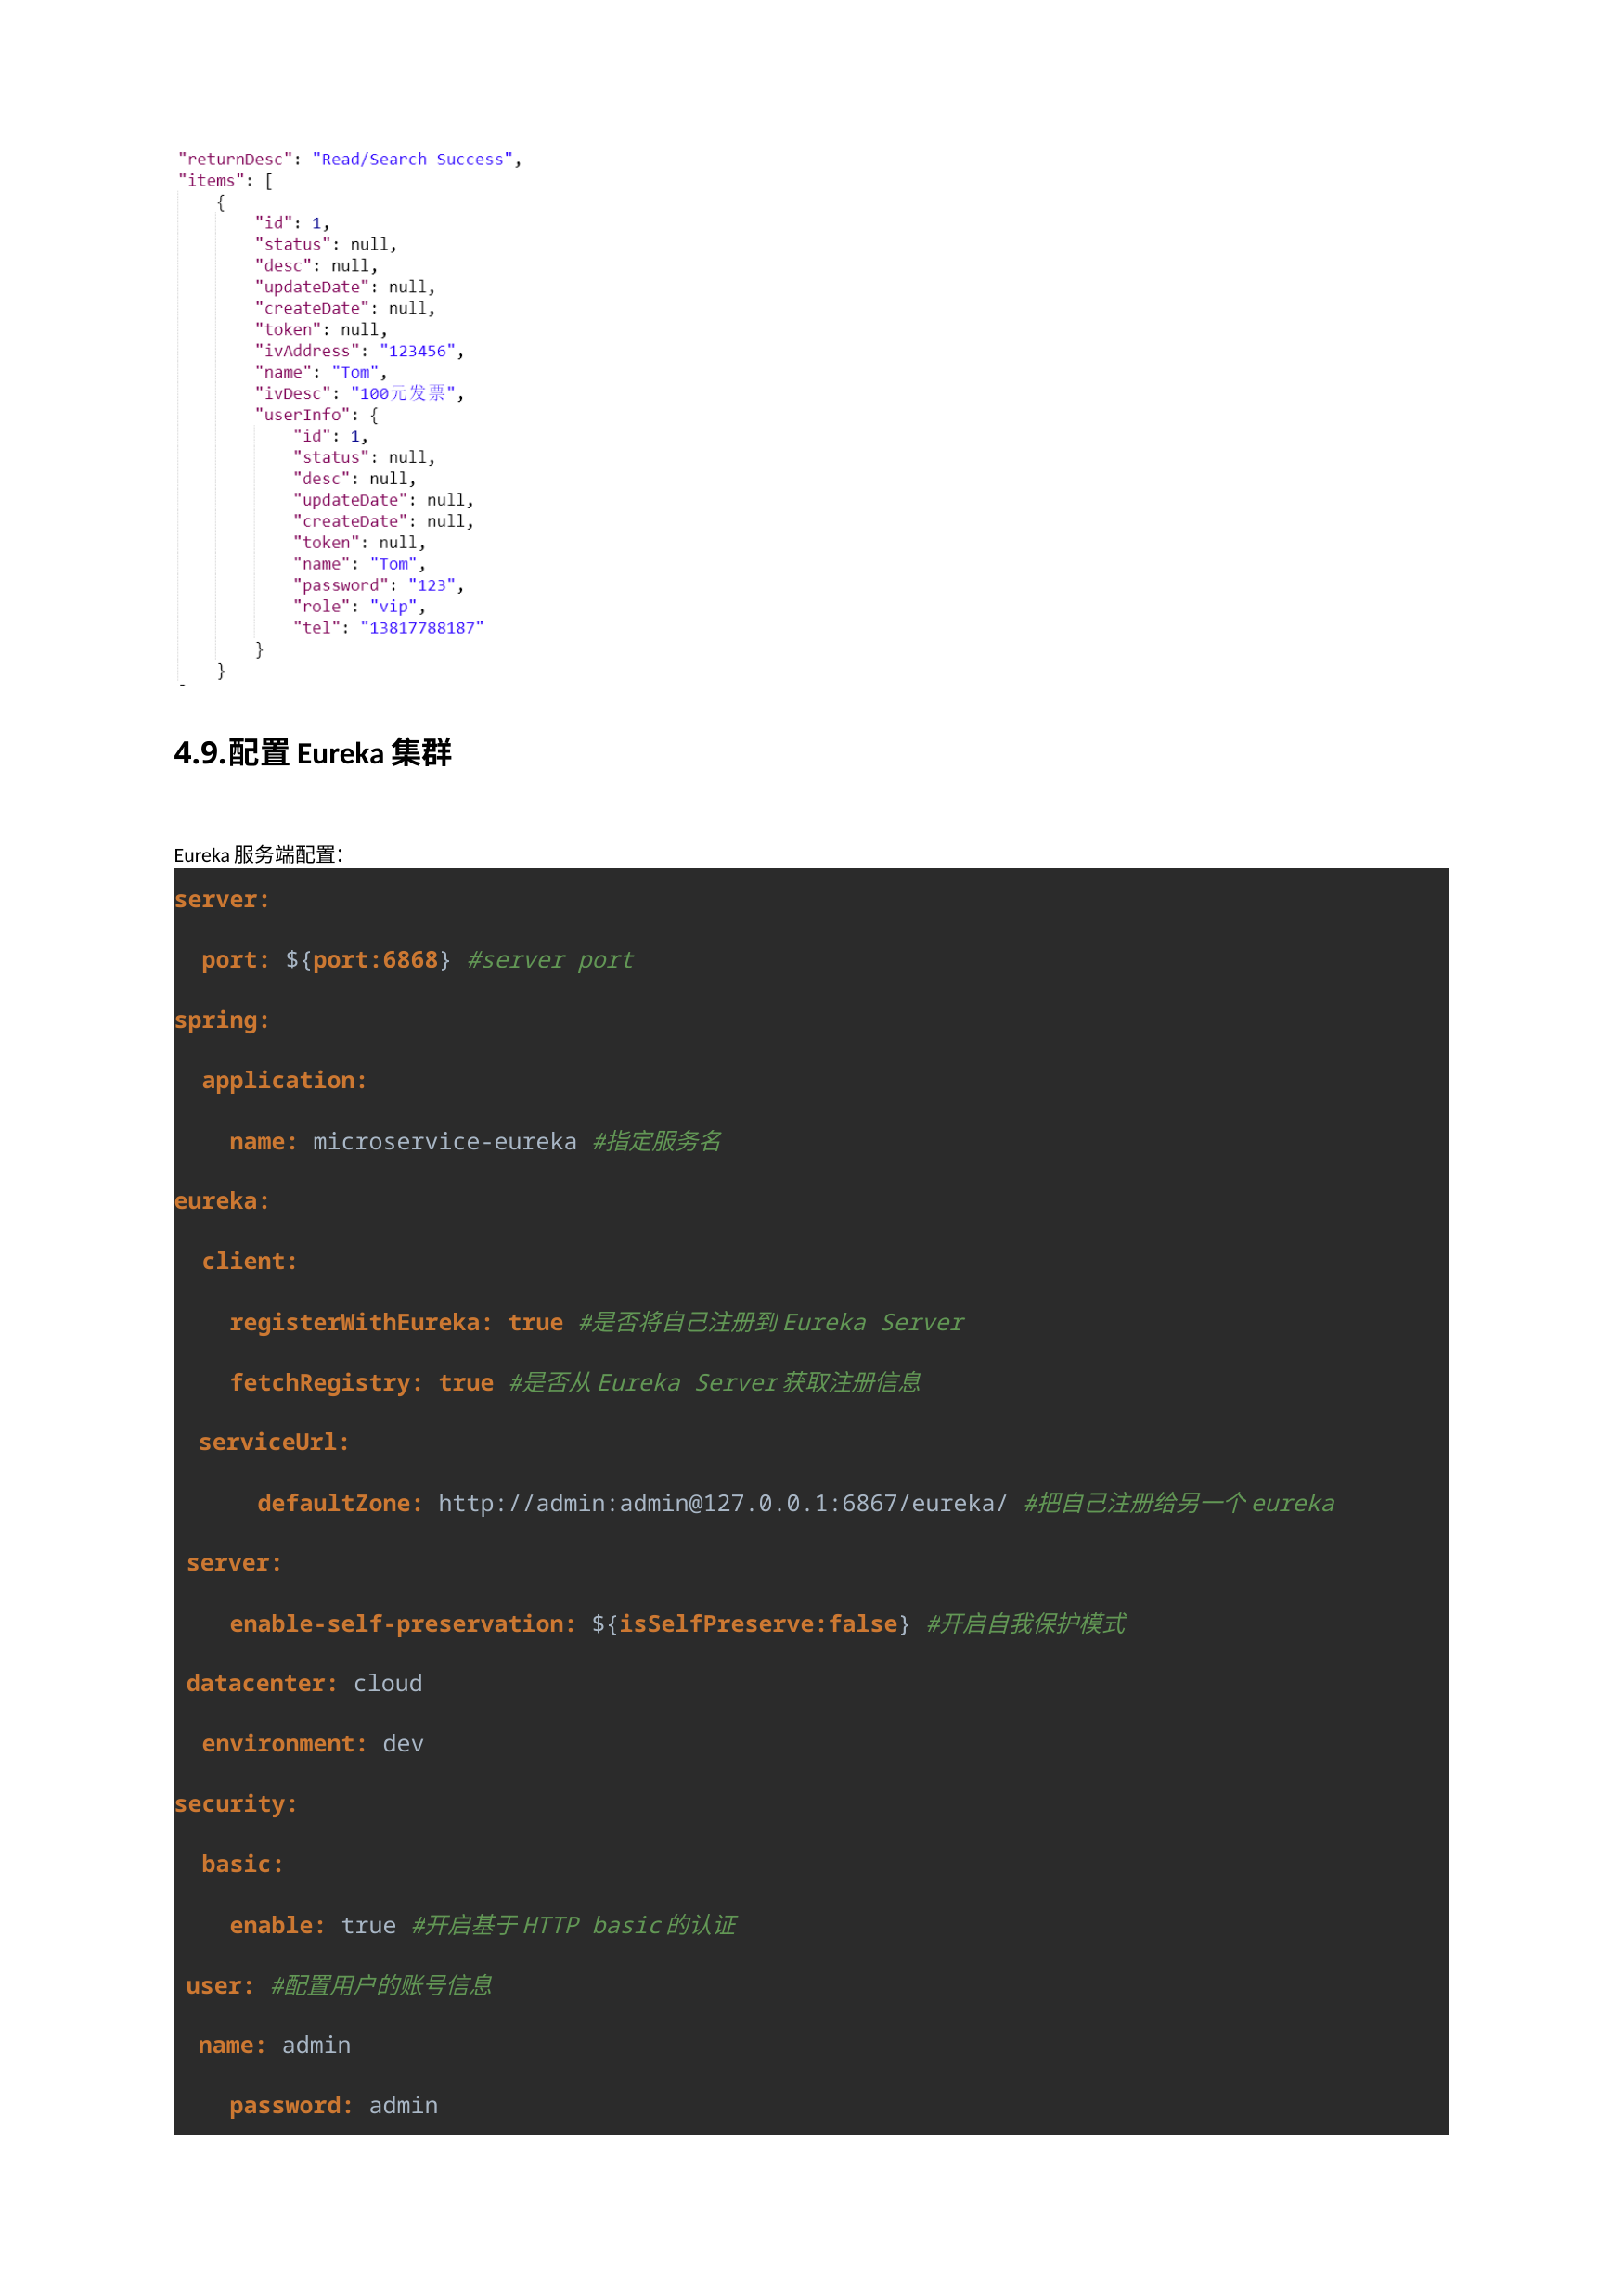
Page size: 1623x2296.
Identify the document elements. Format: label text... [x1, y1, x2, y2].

text server: port: ${port:6868} #server port spring: application: name: microservice-eureka #指定服务名 eureka: client: registerWithEureka: true #是否将自己注册到Eureka Server fetchRegistry: true #是否从Eureka Server获取注册信息 serviceUrl: defaultZone: http://admin:admin@127.0.0.1:6867/eureka/ #把自己注册给另一个eureka server: enable-self-preservation: ${isSelfPreserve:false} #开启自我保护模式 datacenter: cloud environment: dev security: basic: enable: true #开启基于HTTP basic的认证 user: #配置用户的账号信息 name: admin password: admin [174, 868, 1449, 2135]
subtitle 配置Eureka集群 [174, 721, 1449, 781]
text Eureka服务端配置： [174, 839, 1449, 868]
picture [174, 152, 680, 686]
